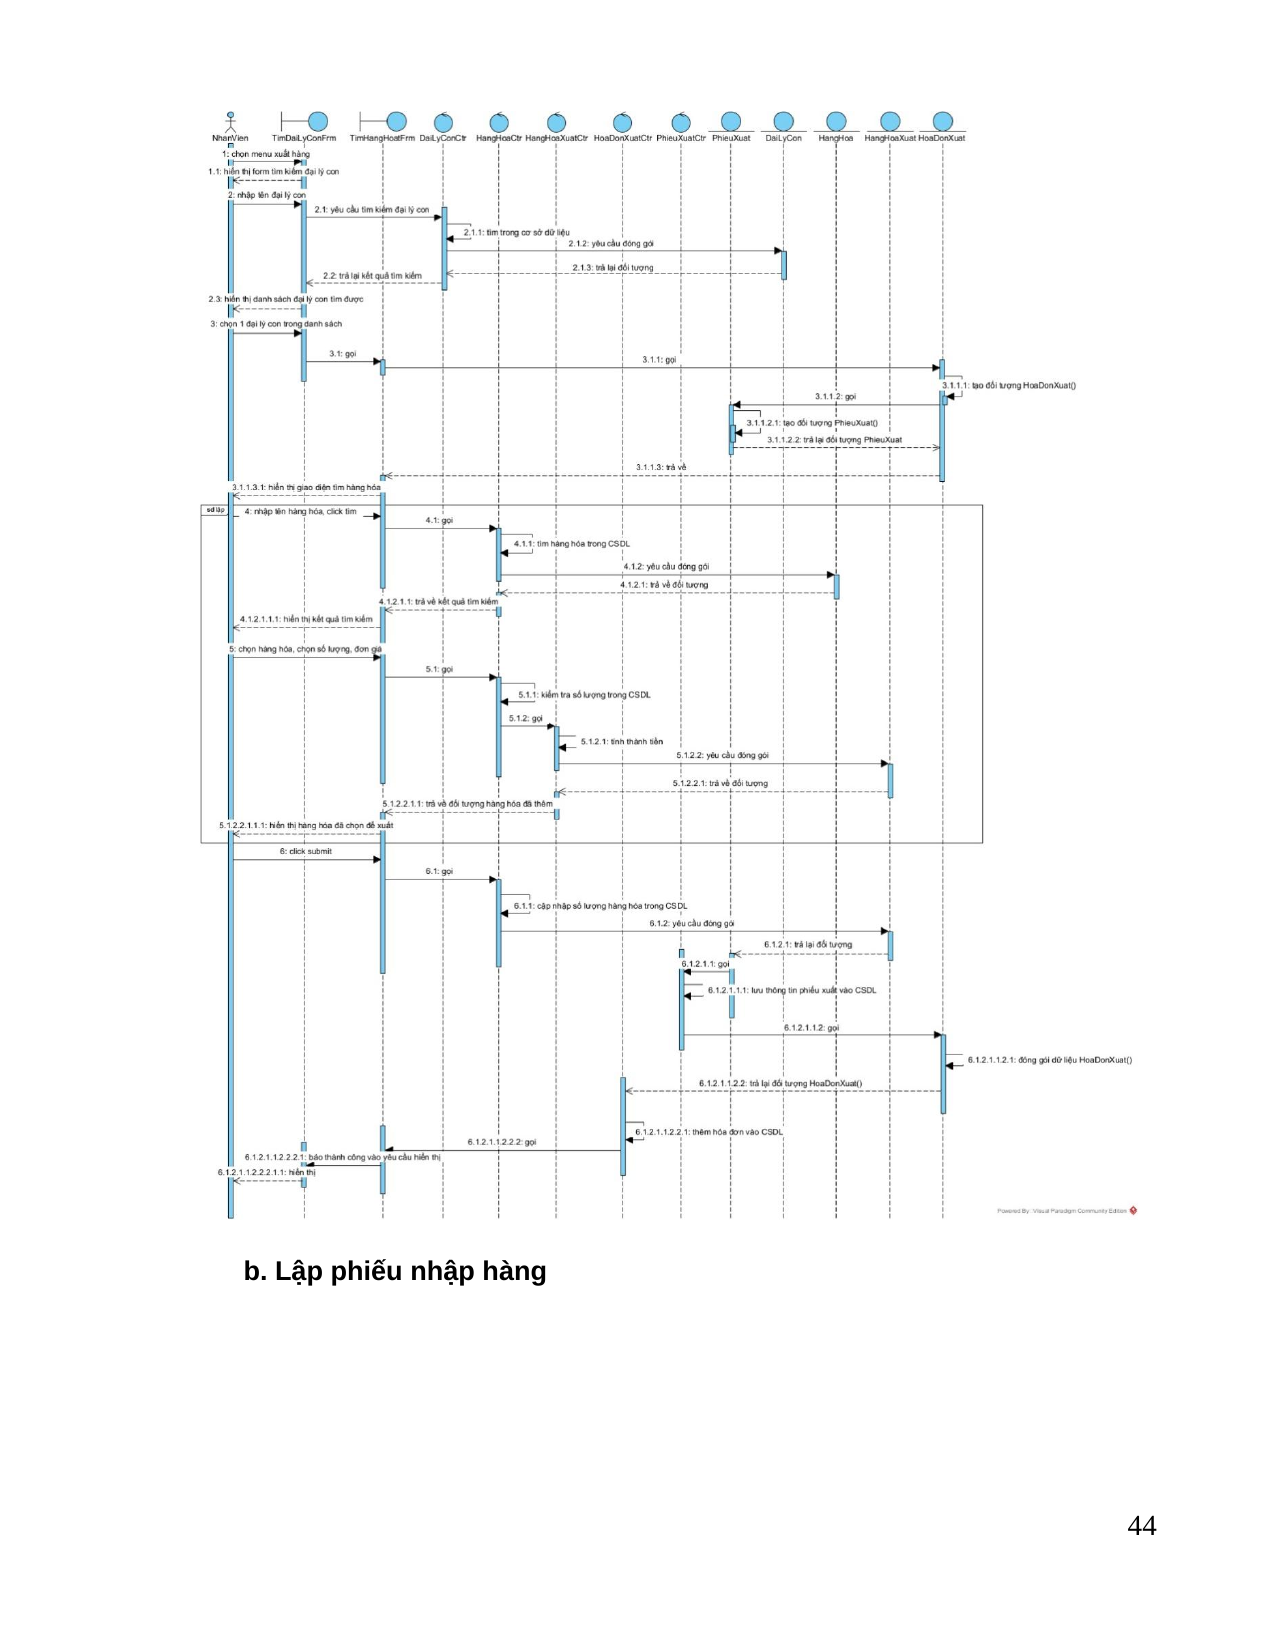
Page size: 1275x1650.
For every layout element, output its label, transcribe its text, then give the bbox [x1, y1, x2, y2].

picture [199, 111, 1140, 1220]
list Lập phiếu nhập hàng [243, 1255, 1156, 1287]
